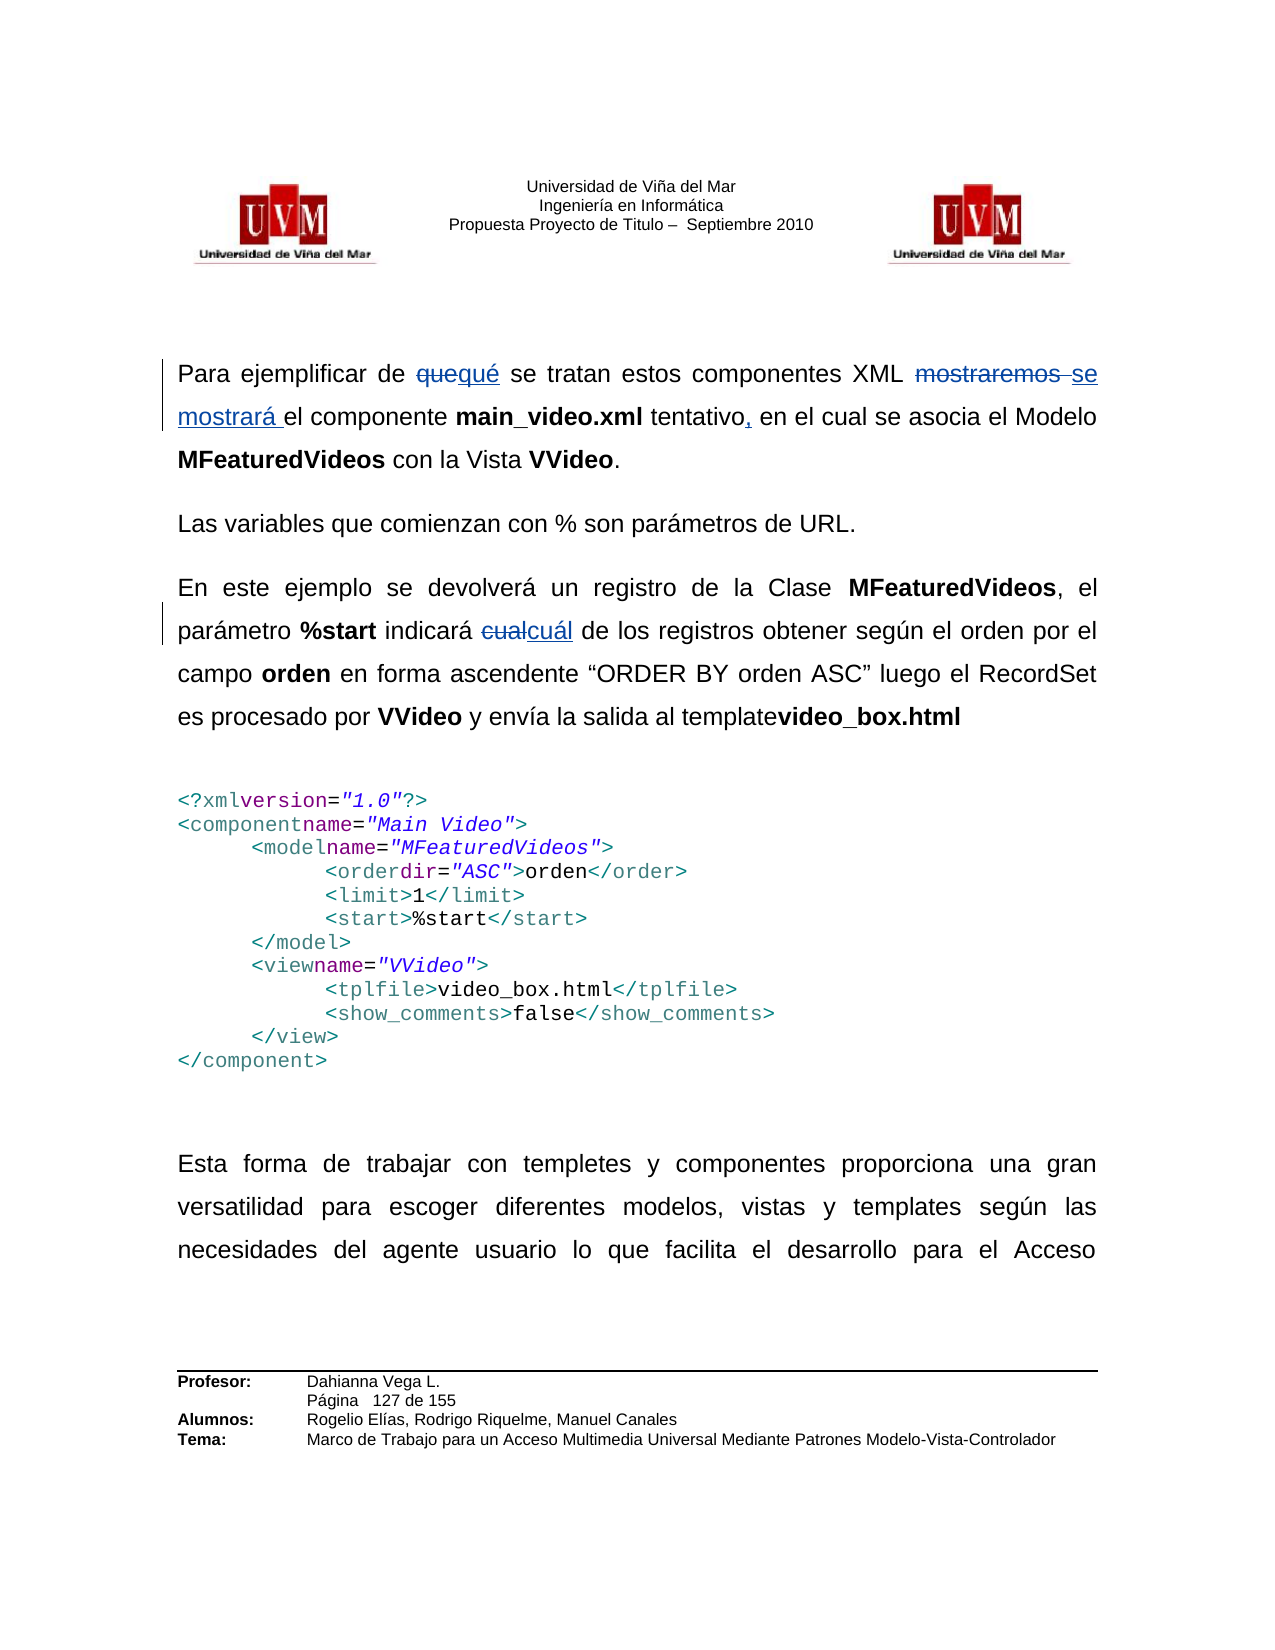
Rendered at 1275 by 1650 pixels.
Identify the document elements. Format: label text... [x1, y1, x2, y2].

text En este ejemplo se devolverá un registro de la Clase MFeaturedVideos, el parámetro %start indicará de los registros obtener según el orden por el campo orden en forma ascendente “ORDER BY orden ASC” luego el RecordSet es procesado por VVideo y envía la salida al templatevideo_box.html [177, 573, 1098, 731]
text <start>%start</start> [177, 908, 1098, 932]
text <modelname="MFeaturedVideos"> [177, 837, 1098, 861]
text </component> [177, 1050, 1098, 1074]
text Las variables que comienzan con % son parámetros de URL. [177, 509, 1098, 538]
text <viewname="VVideo"> [177, 956, 1098, 979]
picture [177, 176, 390, 267]
text <?xmlversion="1.0"?> [177, 790, 1098, 814]
text <tplfile>video_box.html</tplfile> [177, 979, 1098, 1003]
picture [871, 176, 1084, 267]
text <limit>1</limit> [177, 884, 1098, 908]
text <orderdir="ASC">orden</order> [177, 861, 1098, 884]
text <show_comments>false</show_comments> [177, 1003, 1098, 1026]
text <componentname="Main Video"> [177, 814, 1098, 837]
text </model> [177, 932, 1098, 956]
text Para ejemplificar de se tratan estos componentes XML el componente main_video.xml tentativo en el cual se asocia el Modelo MFeaturedVideos con la Vista VVideo. [177, 359, 1098, 474]
text </view> [177, 1026, 1098, 1050]
